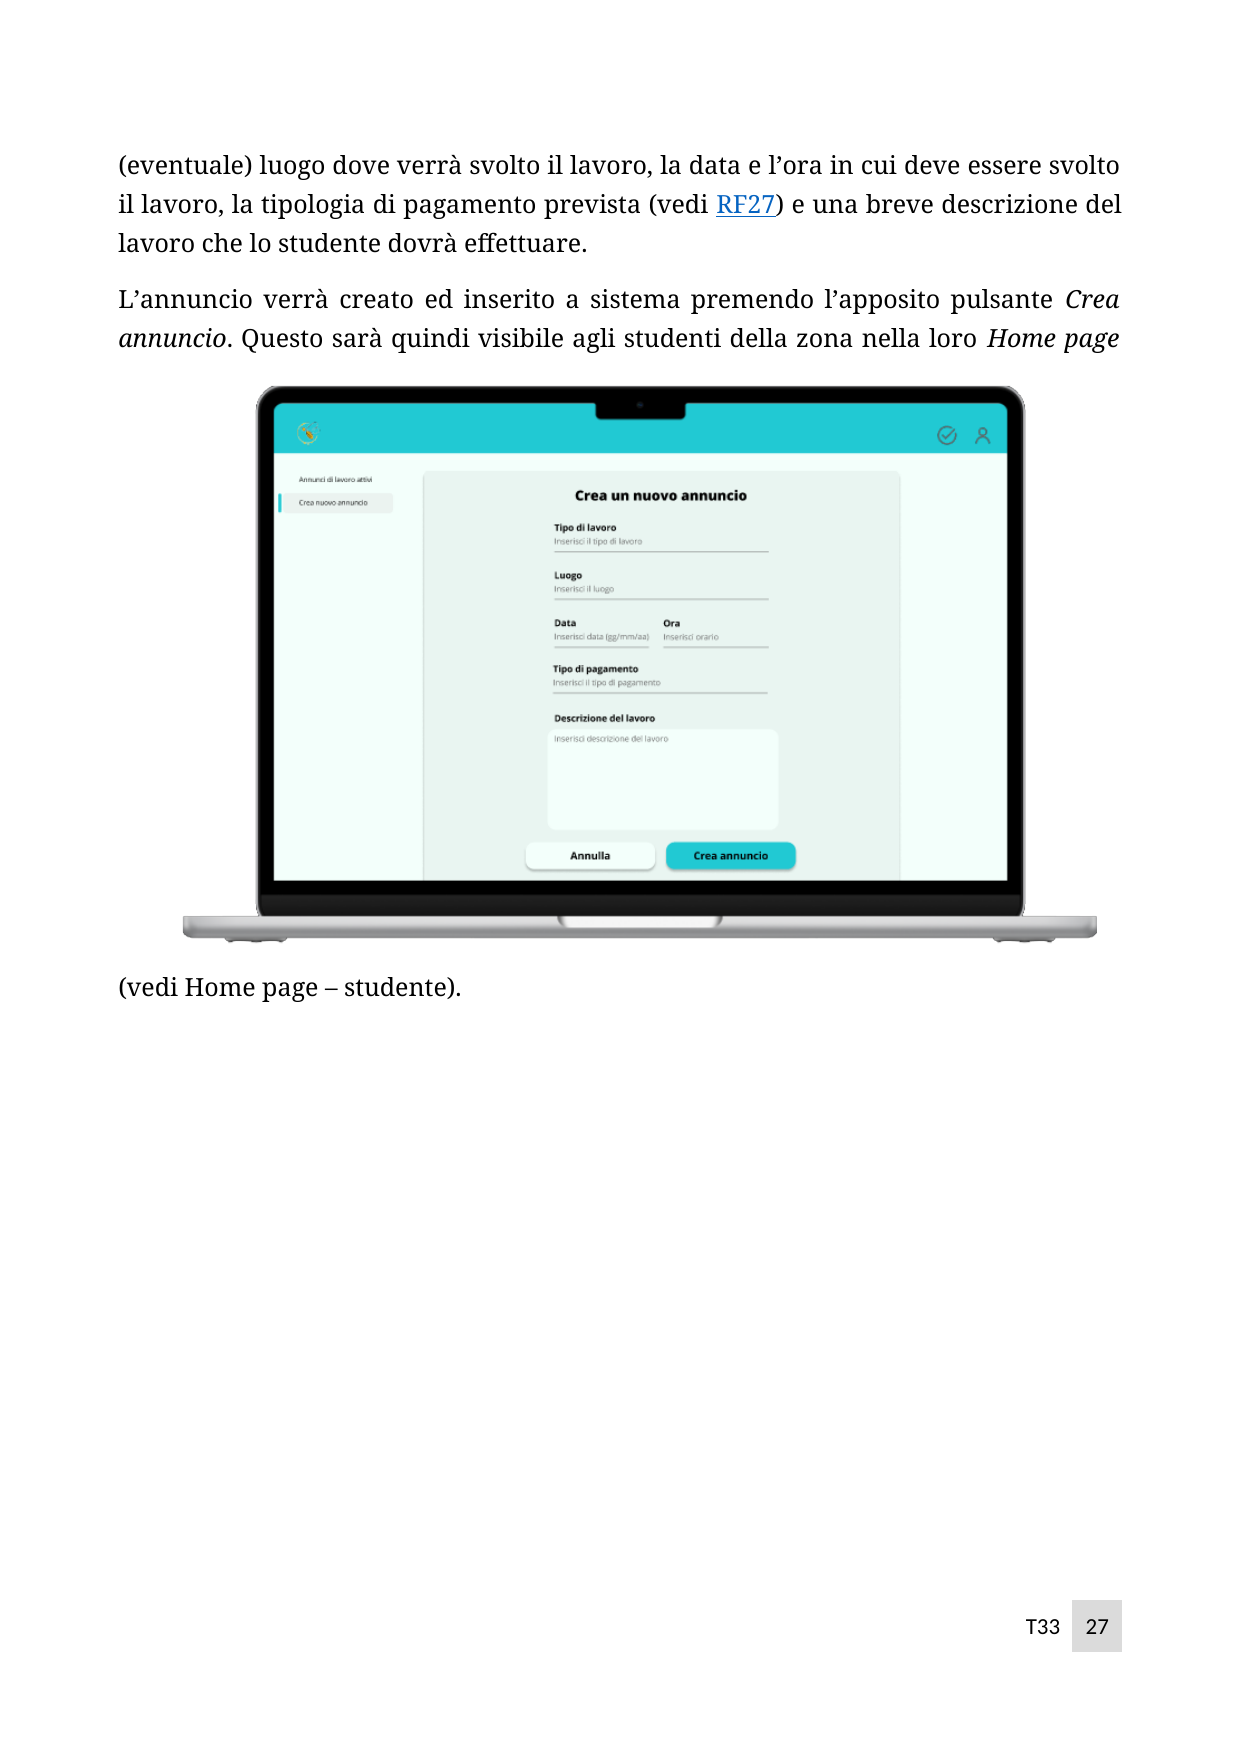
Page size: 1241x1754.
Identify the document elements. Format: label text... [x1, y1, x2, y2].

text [118, 148, 1122, 260]
picture [182, 376, 1097, 970]
